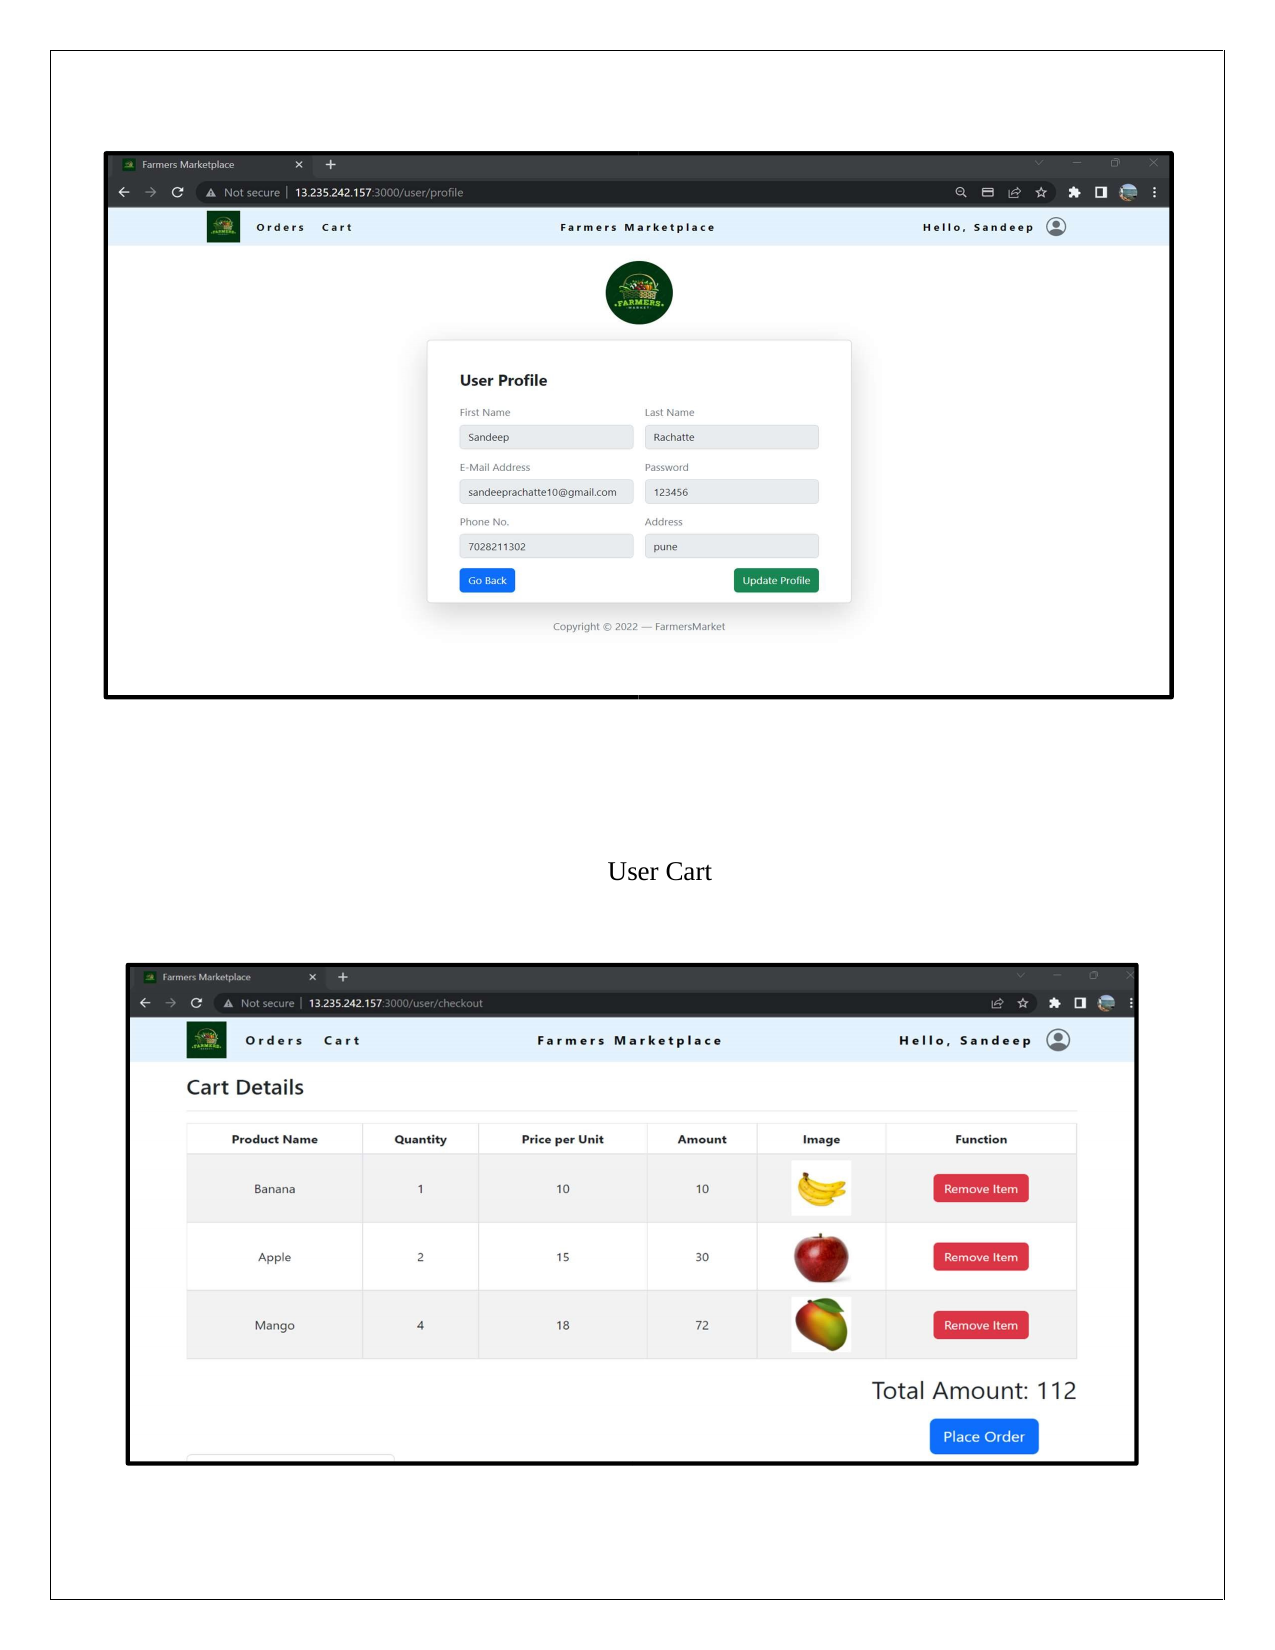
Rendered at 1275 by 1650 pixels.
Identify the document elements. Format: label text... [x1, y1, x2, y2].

picture [108, 156, 1169, 684]
text User Cart [119, 855, 712, 886]
picture [130, 967, 1134, 1461]
